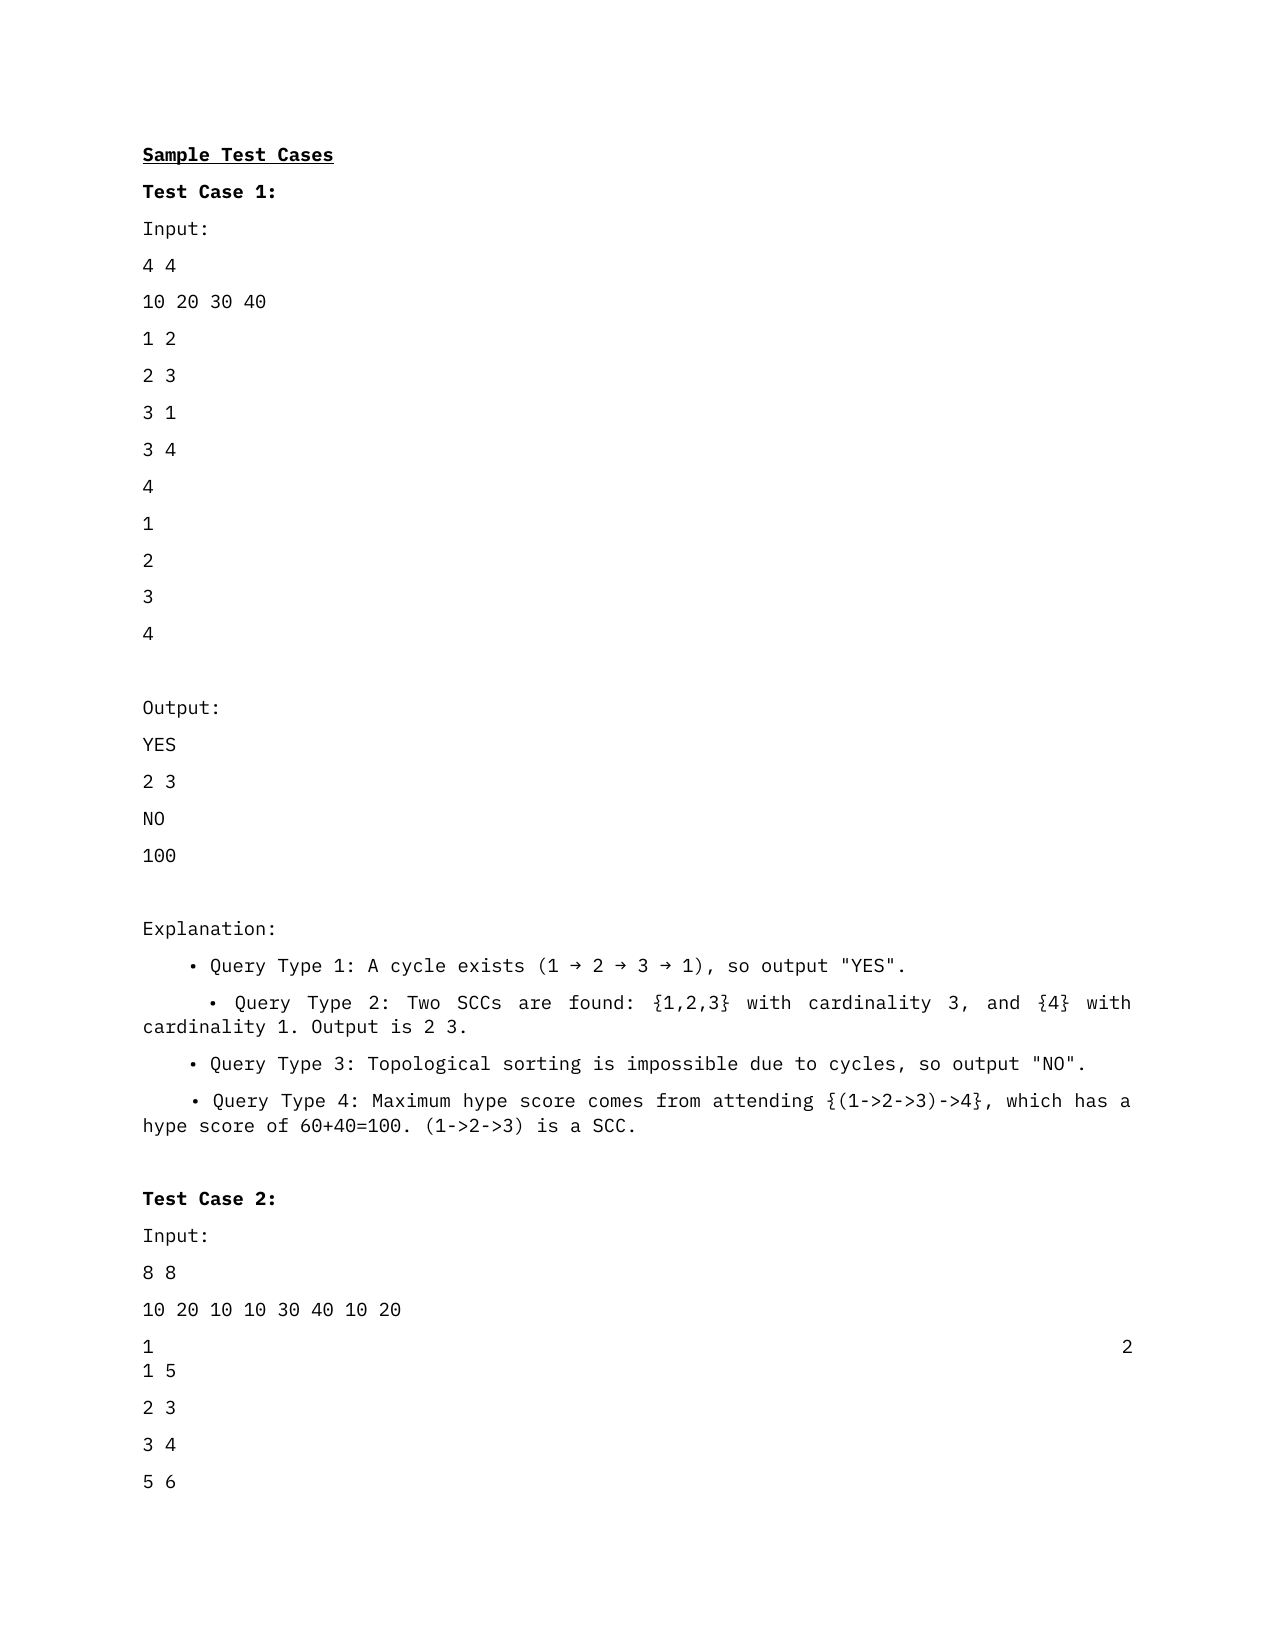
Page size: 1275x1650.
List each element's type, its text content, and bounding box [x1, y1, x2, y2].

text • Query Type 3: Topological sorting is impossible due to cycles, so output "NO". [142, 1052, 1133, 1076]
text 3 4 [142, 437, 1133, 462]
text 5 6 [142, 1469, 1133, 1493]
text Test Case 1: [142, 179, 1133, 203]
text 4 [142, 474, 1133, 498]
text 1 2 [142, 327, 1133, 351]
text • Query Type 1: A cycle exists (1 → 2 → 3 → 1), so output "YES". [142, 953, 1133, 978]
text • Query Type 4: Maximum hype score comes from attending {(1->2->3)->4}, which has a hype score of 60+40=100. (1->2->3) is a SCC. [142, 1088, 1133, 1137]
text Sample Test Cases [142, 142, 1133, 167]
text 1 [142, 511, 1133, 535]
text Test Case 2: [142, 1187, 1133, 1211]
text 100 [142, 843, 1133, 867]
text 3 [142, 585, 1133, 609]
text 10 20 10 10 30 40 10 20 [142, 1297, 1133, 1322]
text Explanation: [142, 917, 1133, 941]
text Input: [142, 1223, 1133, 1248]
text Output: [142, 695, 1133, 720]
text 3 1 [142, 400, 1133, 425]
text YES [142, 732, 1133, 757]
text 4 [142, 622, 1133, 646]
text 8 8 [142, 1260, 1133, 1285]
text 10 20 30 40 [142, 290, 1133, 314]
text 1 2 1 5 [142, 1334, 1133, 1383]
text 2 3 [142, 1395, 1133, 1420]
text 2 [142, 548, 1133, 572]
text 2 3 [142, 363, 1133, 388]
text 4 4 [142, 253, 1133, 277]
text 2 3 [142, 769, 1133, 793]
text • Query Type 2: Two SCCs are found: {1,2,3} with cardinality 3, and {4} with cardinality 1. Output is 2 3. [142, 990, 1133, 1039]
text Input: [142, 216, 1133, 240]
text NO [142, 806, 1133, 830]
text 3 4 [142, 1432, 1133, 1457]
